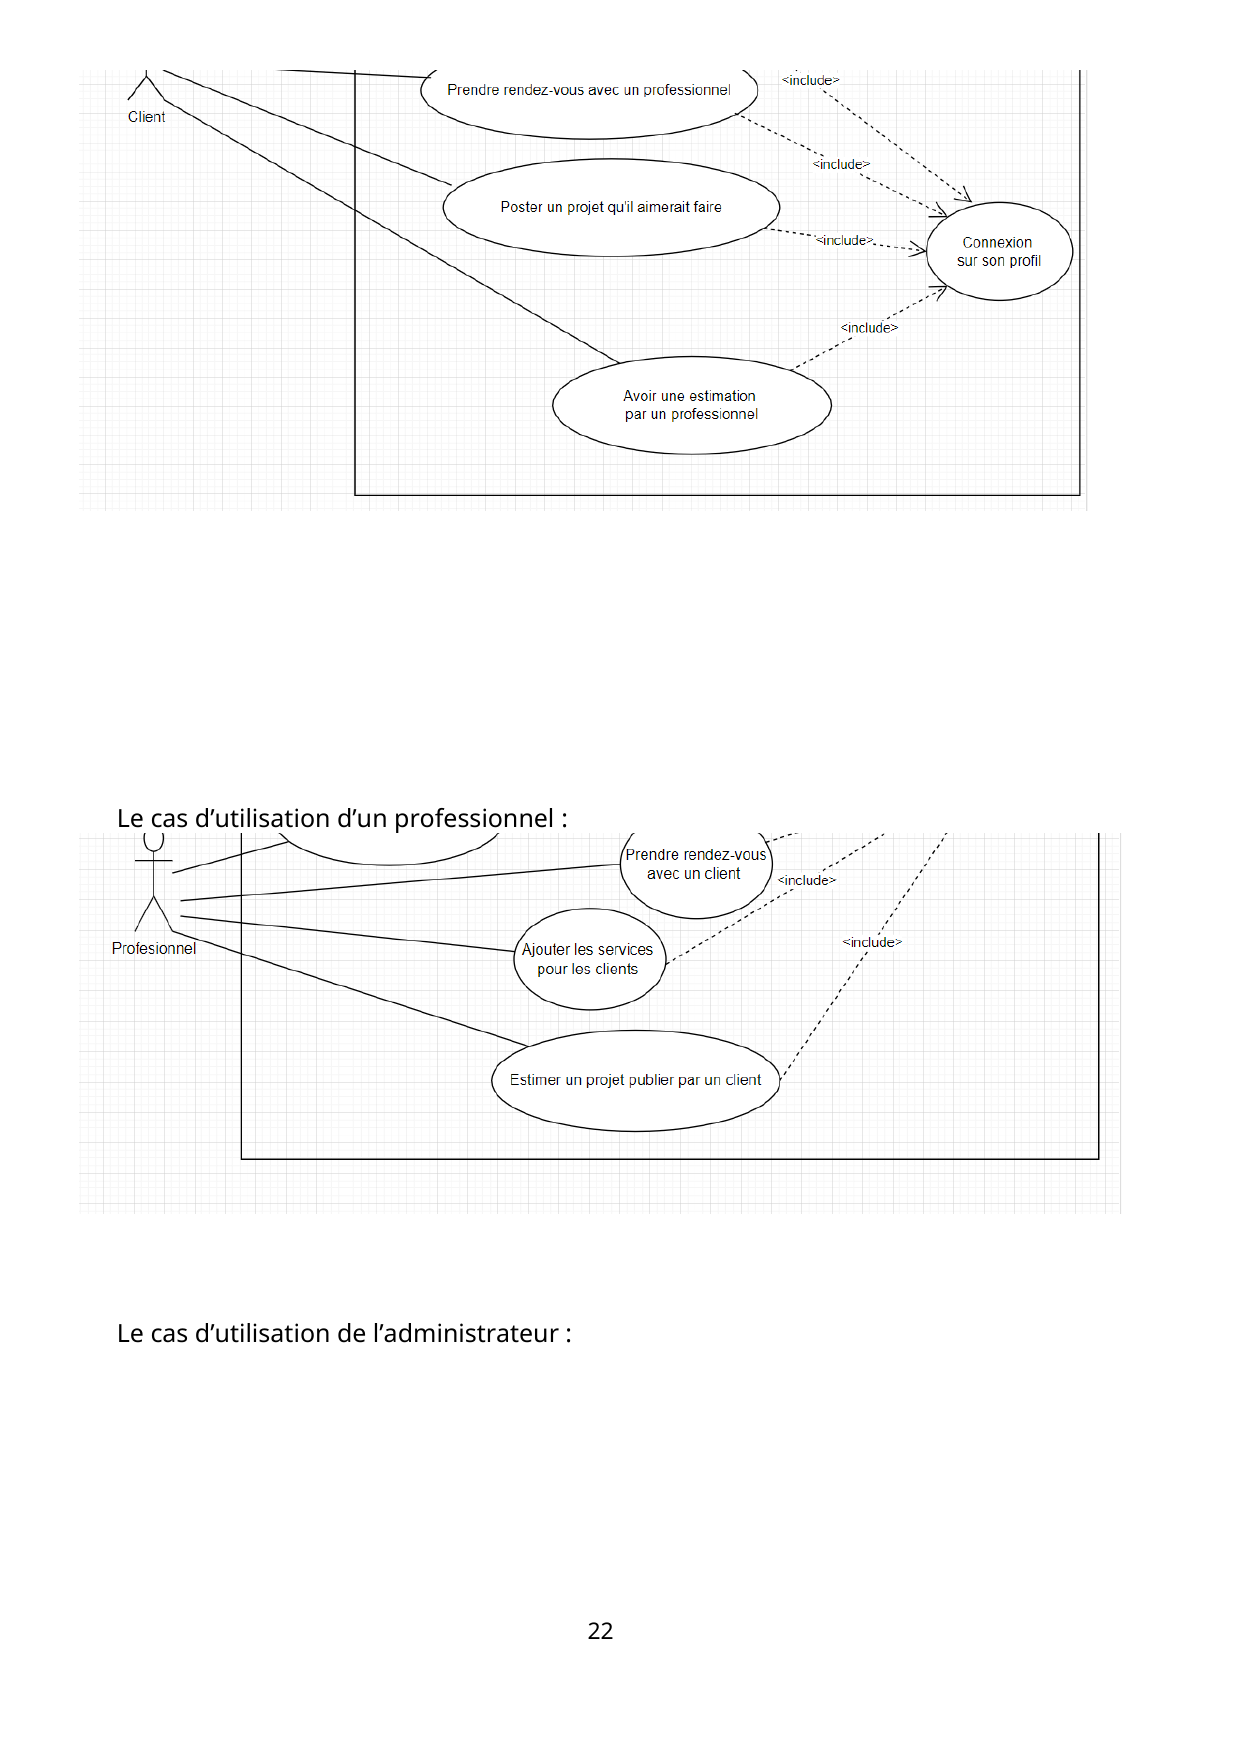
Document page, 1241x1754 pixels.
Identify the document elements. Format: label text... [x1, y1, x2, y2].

picture [79, 70, 1088, 511]
picture [79, 833, 1122, 1214]
text Le cas d’utilisation d’un professionnel : [117, 807, 1093, 833]
text Le cas d’utilisation de l’administrateur : [117, 1322, 1093, 1347]
